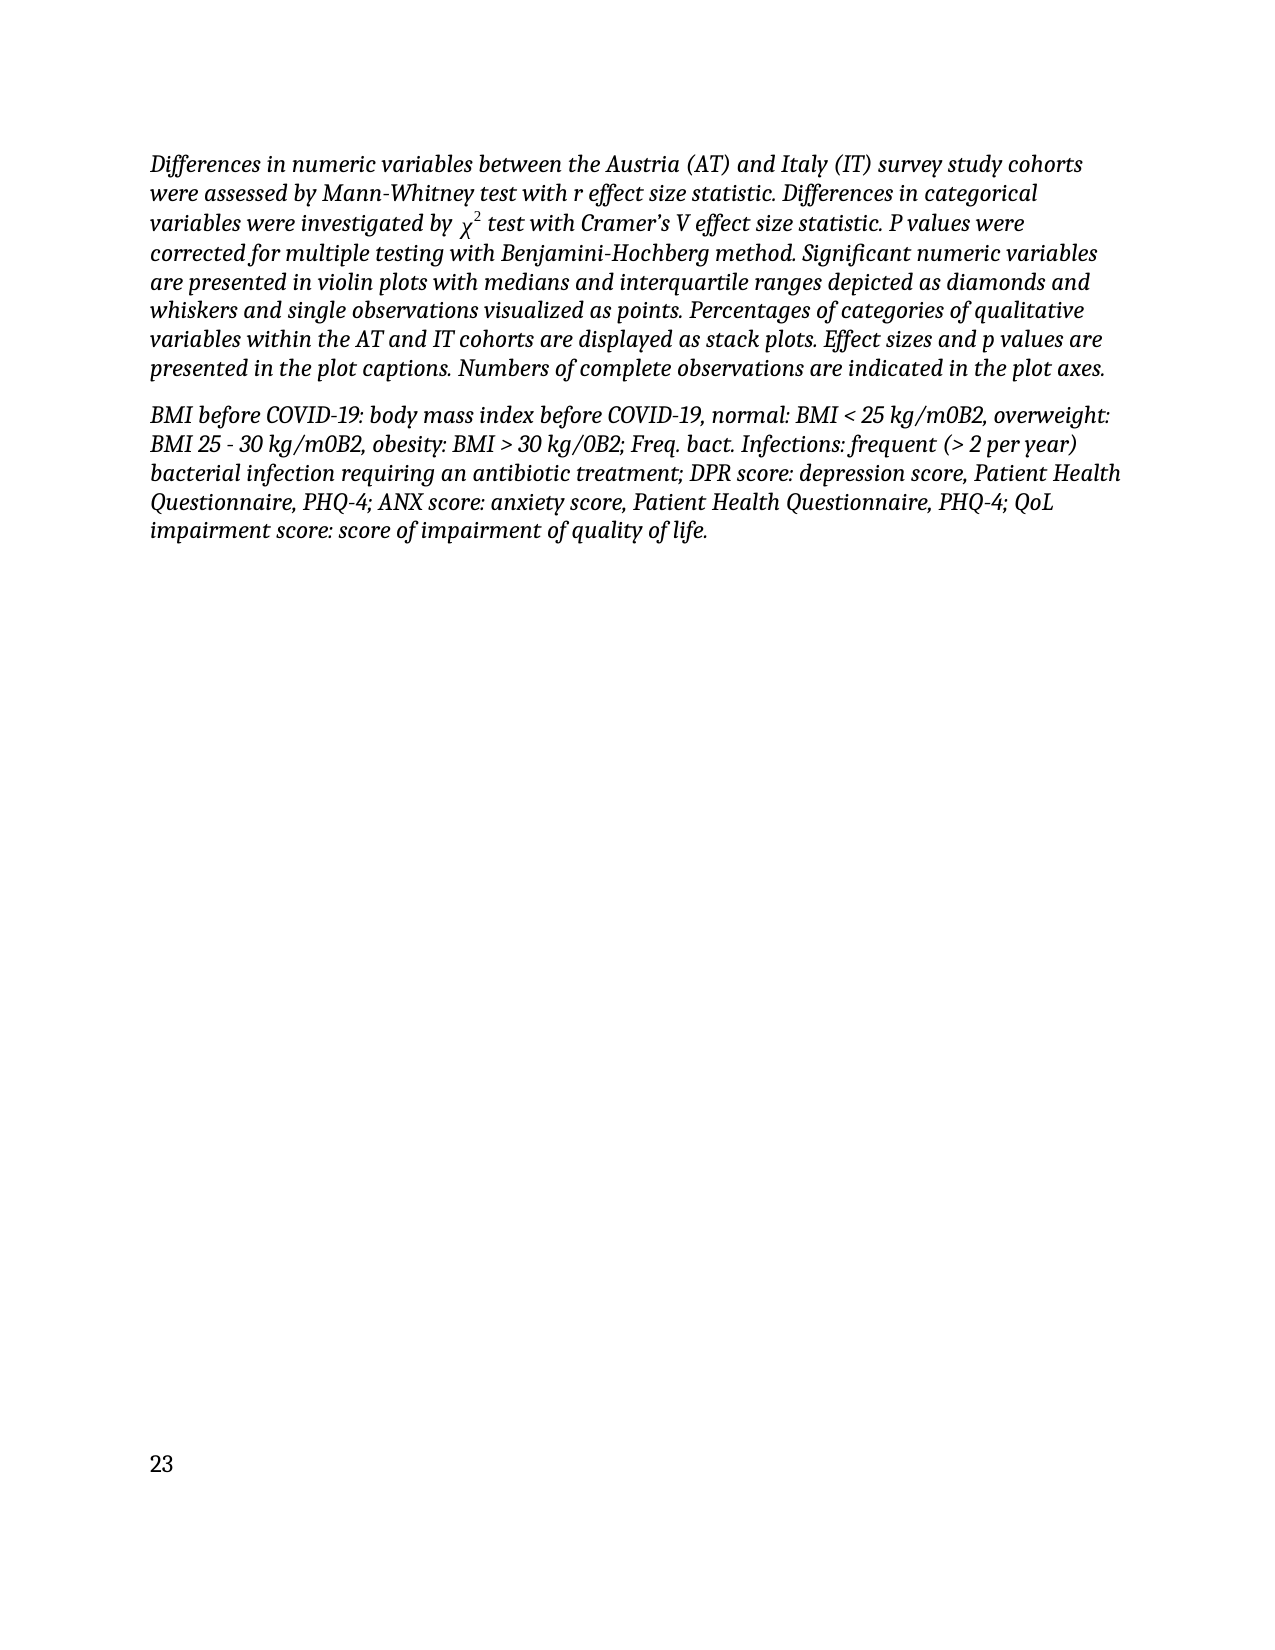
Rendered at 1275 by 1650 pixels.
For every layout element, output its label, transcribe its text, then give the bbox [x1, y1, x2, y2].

text Differences in numeric variables between the Austria (AT) and Italy (IT) survey study cohorts were assessed by Mann-Whitney test with r effect size statistic. Differences in categorical variables were investigated by test with Cramer’s V effect size statistic. P values were corrected for multiple testing with Benjamini-Hochberg method. Significant numeric variables are presented in violin plots with medians and interquartile ranges depicted as diamonds and whiskers and single observations visualized as points. Percentages of categories of qualitative variables within the AT and IT cohorts are displayed as stack plots. Effect sizes and p values are presented in the plot captions. Numbers of complete observations are indicated in the plot axes. [150, 150, 1125, 382]
text BMI before COVID-19: body mass index before COVID-19, normal: BMI < 25 kg/m0B2, overweight: BMI 25 - 30 kg/m0B2, obesity: BMI > 30 kg/0B2; Freq. bact. Infections: frequent (> 2 per year) bacterial infection requiring an antibiotic treatment; DPR score: depression score, Patient Health Questionnaire, PHQ-4; ANX score: anxiety score, Patient Health Questionnaire, PHQ-4; QoL impairment score: score of impairment of quality of life. [150, 401, 1125, 545]
